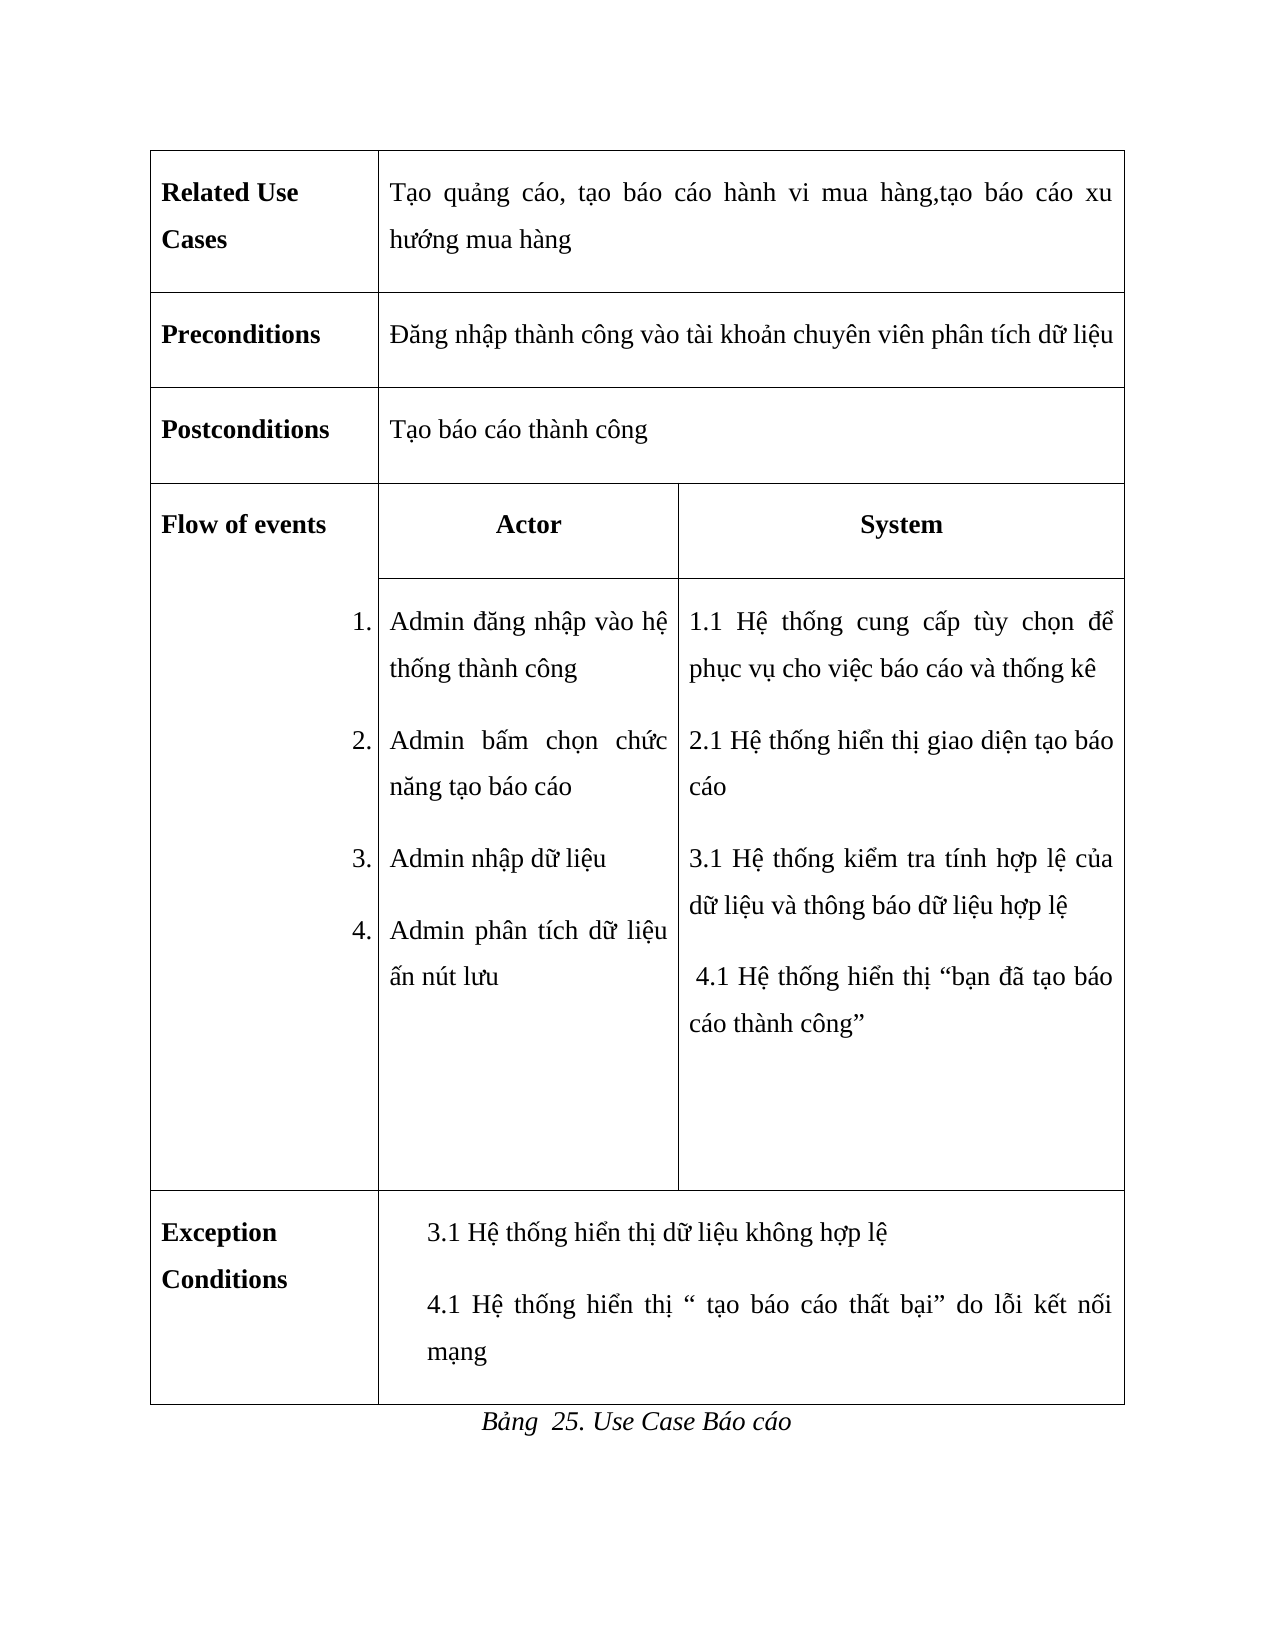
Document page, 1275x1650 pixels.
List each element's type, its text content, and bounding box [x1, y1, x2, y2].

table_cell Flow of events [151, 484, 378, 1190]
table_cell Tạo quảng cáo, tạo báo cáo hành vi mua hàng,tạo báo cáo xu hướng mua hàng [379, 151, 1124, 292]
table_cell Actor [379, 484, 678, 578]
table_cell System [679, 484, 1124, 578]
table_cell Preconditions [151, 293, 378, 387]
table_cell Postconditions [151, 388, 378, 483]
text Bảng 25. Use Case Báo cáo [150, 1405, 1125, 1436]
table_cell Đăng nhập thành công vào tài khoản chuyên viên phân tích dữ liệu [379, 293, 1124, 387]
table_cell 1. Admin đăng nhập vào hệ thống thành công 2. Admin bấm chọn chức năng tạo báo cáo 3. Admin nhập dữ liệu 4. Admin phân tích dữ liệu ấn nút lưu [379, 579, 678, 1190]
table_cell 1.1 Hệ thống cung cấp tùy chọn để phục vụ cho việc báo cáo và thống kê 2.1 Hệ thống hiển thị giao diện tạo báo cáo 3.1 Hệ thống kiểm tra tính hợp lệ của dữ liệu và thông báo dữ liệu hợp lệ 4.1 Hệ thống hiển thị “bạn đã tạo báo cáo thành công” [679, 579, 1124, 1190]
table_cell Exception Conditions [151, 1191, 378, 1404]
table_cell 3.1 Hệ thống hiển thị dữ liệu không hợp lệ 4.1 Hệ thống hiển thị “ tạo báo cáo thất bại” do lỗi kết nối mạng [379, 1191, 1124, 1404]
table_cell Related Use Cases [151, 151, 378, 292]
table_cell Tạo báo cáo thành công [379, 388, 1124, 483]
